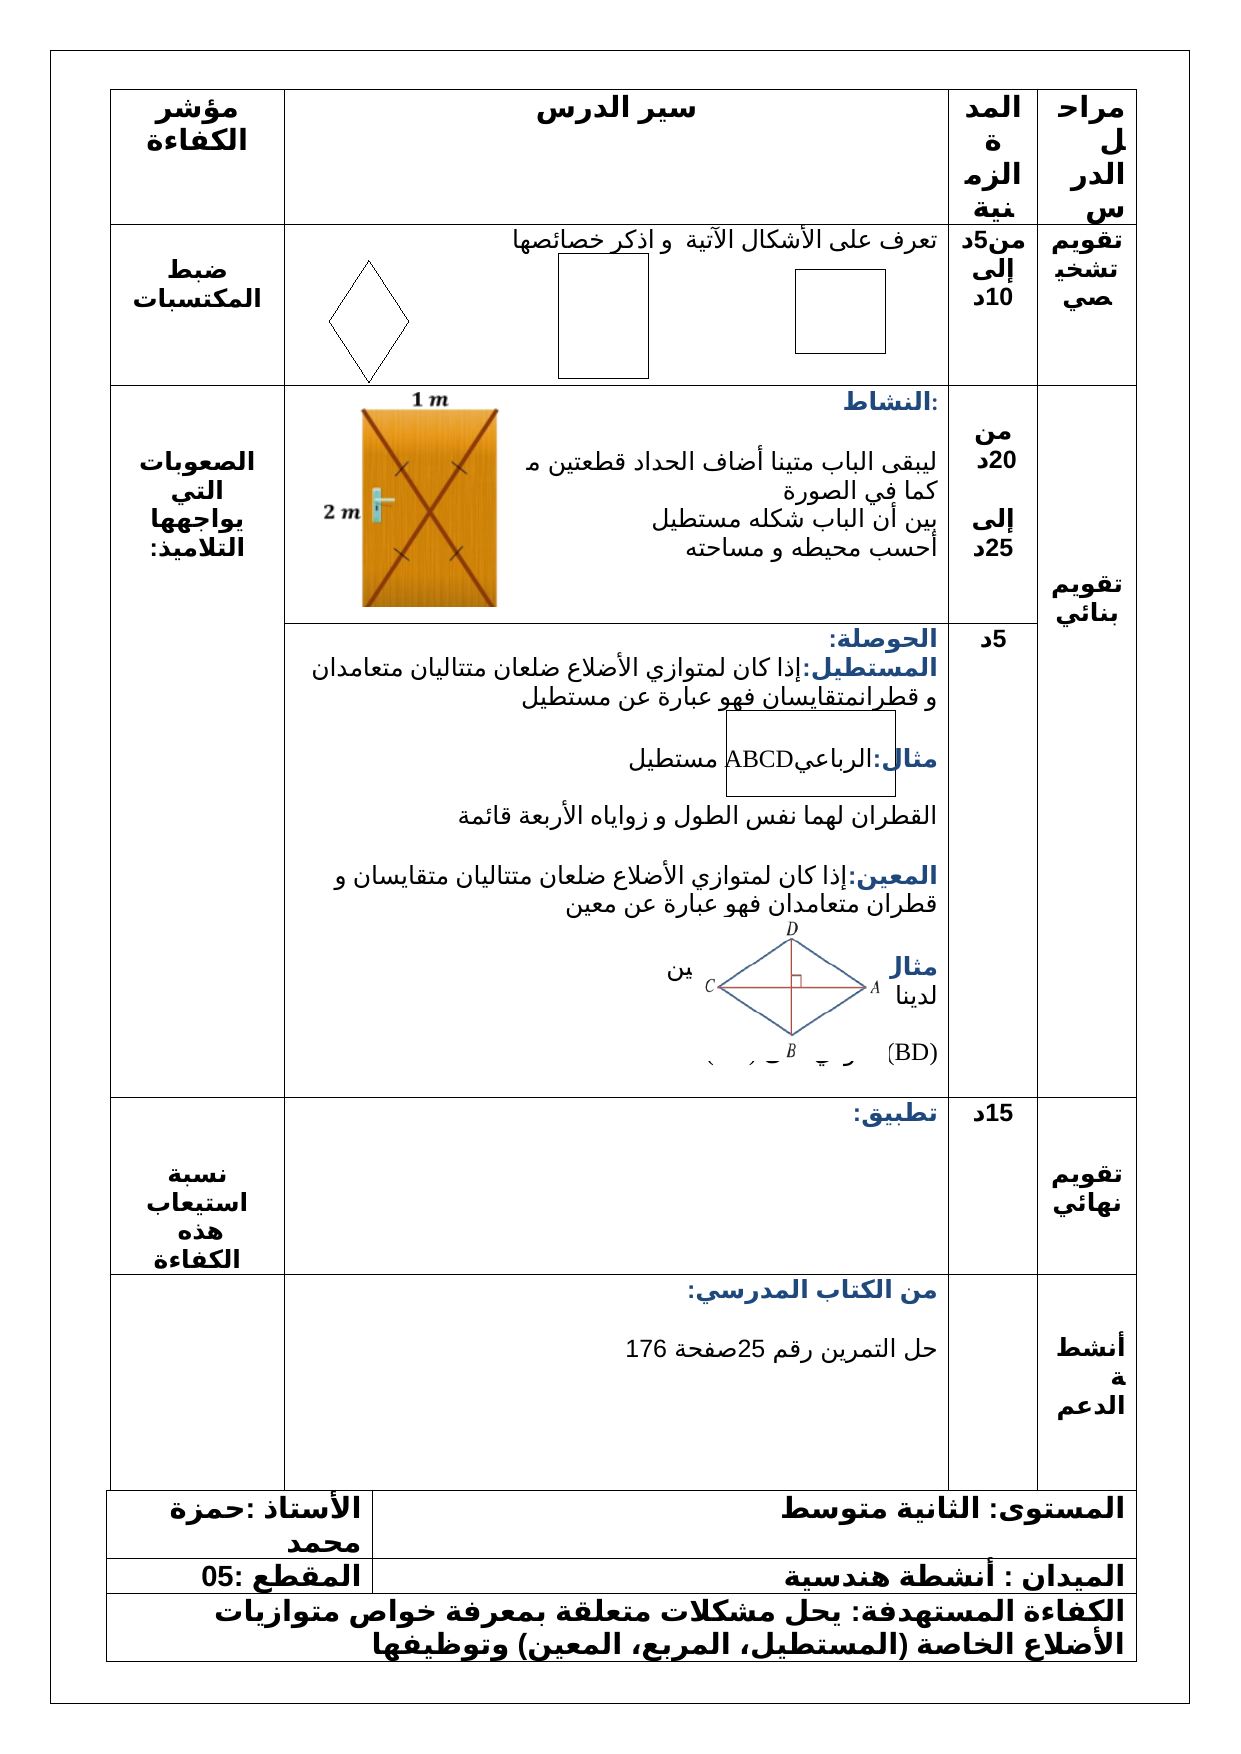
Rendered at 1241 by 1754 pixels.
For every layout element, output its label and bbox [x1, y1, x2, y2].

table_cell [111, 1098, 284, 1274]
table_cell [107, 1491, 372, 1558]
picture [691, 917, 890, 1061]
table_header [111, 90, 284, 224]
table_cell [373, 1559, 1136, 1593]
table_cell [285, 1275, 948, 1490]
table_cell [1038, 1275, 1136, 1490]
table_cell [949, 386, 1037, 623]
picture [303, 392, 527, 607]
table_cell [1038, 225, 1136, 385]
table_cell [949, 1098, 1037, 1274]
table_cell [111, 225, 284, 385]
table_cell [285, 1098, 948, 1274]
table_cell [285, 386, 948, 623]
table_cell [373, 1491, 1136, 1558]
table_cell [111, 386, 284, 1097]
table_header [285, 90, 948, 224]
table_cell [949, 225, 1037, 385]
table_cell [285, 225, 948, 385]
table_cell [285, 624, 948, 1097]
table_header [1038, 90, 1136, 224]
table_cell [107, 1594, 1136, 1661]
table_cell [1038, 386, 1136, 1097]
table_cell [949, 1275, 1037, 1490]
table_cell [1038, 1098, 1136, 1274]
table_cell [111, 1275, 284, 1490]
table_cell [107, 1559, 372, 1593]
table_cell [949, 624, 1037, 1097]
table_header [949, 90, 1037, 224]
